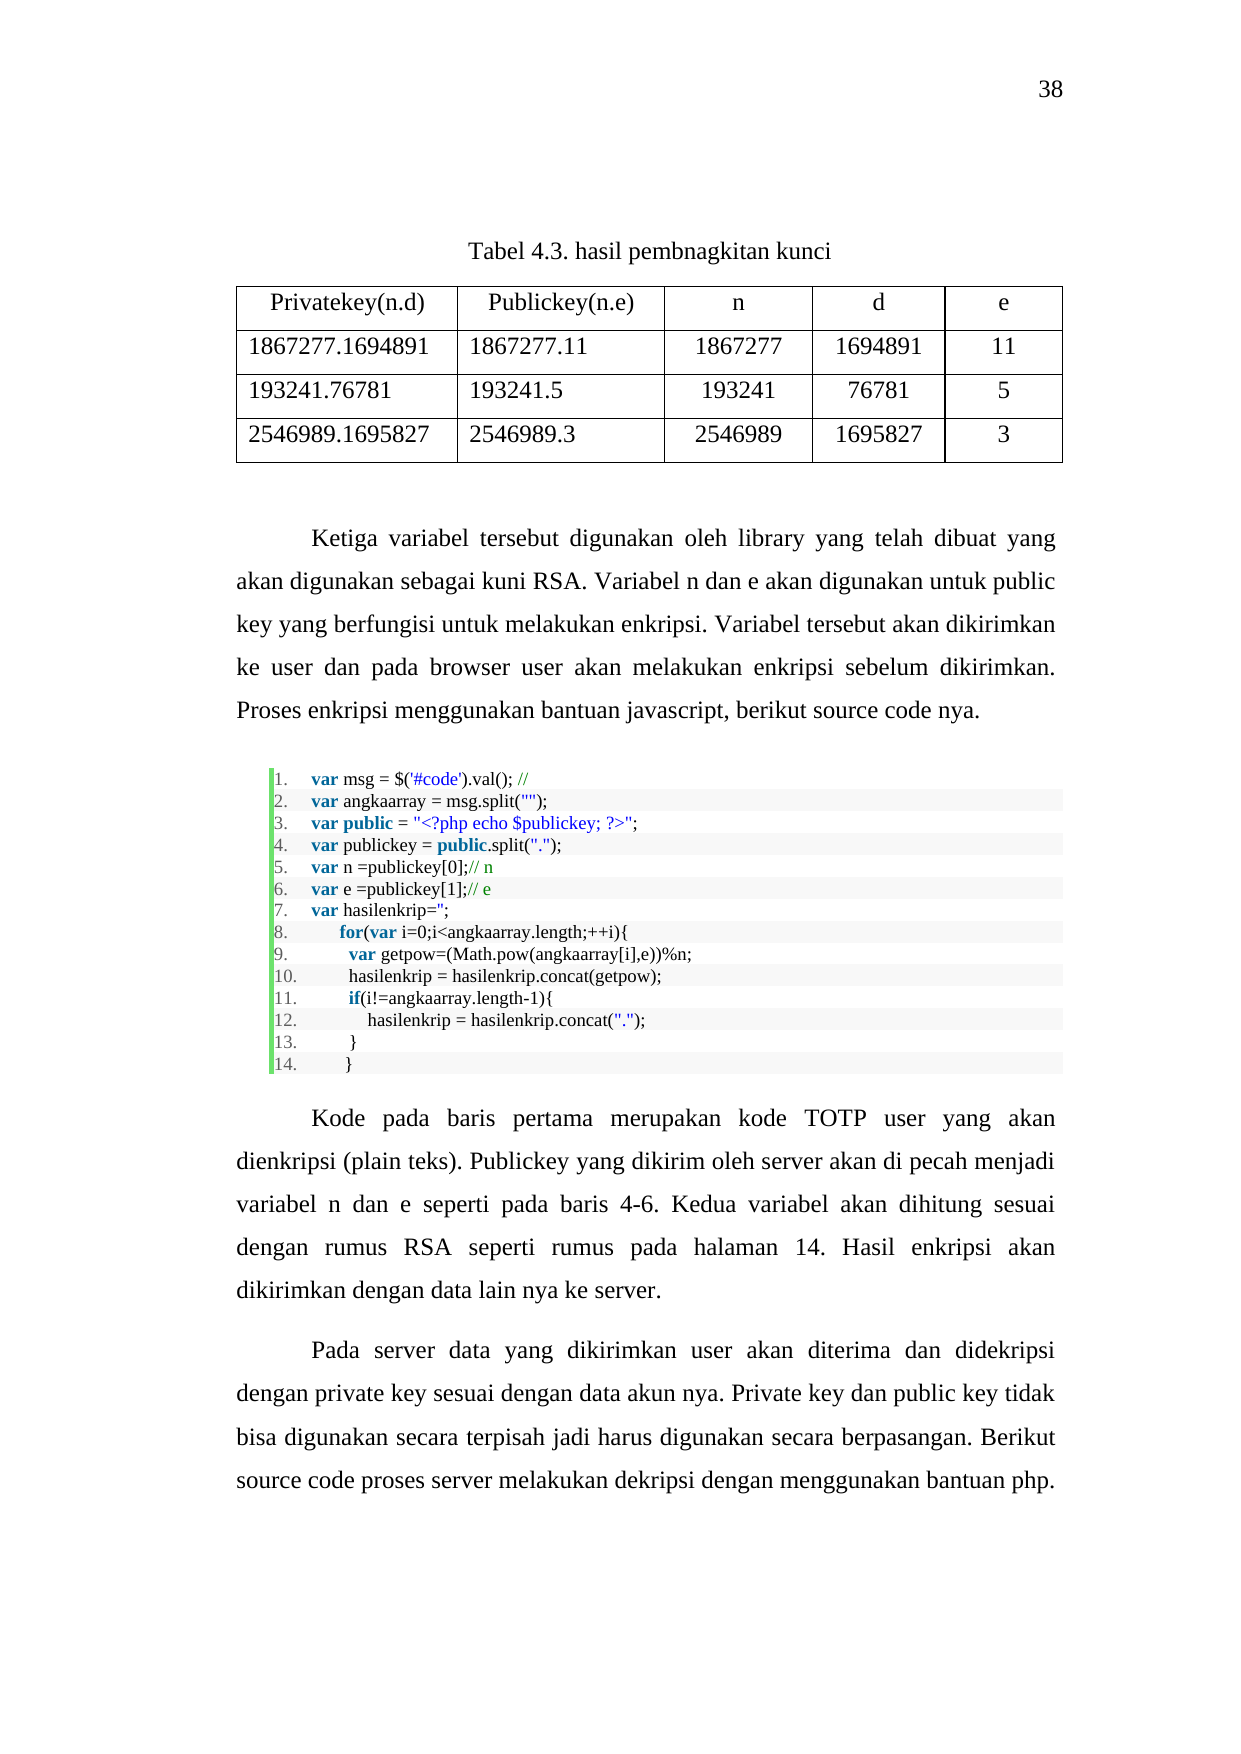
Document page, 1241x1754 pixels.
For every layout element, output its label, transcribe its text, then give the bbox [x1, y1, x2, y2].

table_cell 193241.76781 [237, 375, 457, 418]
list } [274, 1030, 1063, 1052]
list if(i!=angkaarray.length-1){ [274, 986, 1063, 1008]
list var n =publickey[0];// n [274, 855, 1063, 877]
table_cell 193241.5 [458, 375, 664, 418]
list for(var i=0;i<angkaarray.length;++i){ [274, 921, 1063, 943]
list var angkaarray = msg.split(""); [274, 789, 1063, 811]
list var public = "<?php echo $publickey; ?>"; [274, 811, 1063, 833]
table_header d [813, 287, 944, 330]
list var hasilenkrip=''; [274, 899, 1063, 921]
table_cell 2546989.3 [458, 419, 664, 462]
table_cell 2546989.1695827 [237, 419, 457, 462]
table_header e [946, 287, 1062, 330]
list var msg = $('#code').val(); // [274, 768, 1063, 789]
list } [274, 1052, 1063, 1074]
table_cell 11 [946, 331, 1062, 374]
table_cell 193241 [665, 375, 812, 418]
text Kode pada baris pertama merupakan kode TOTP user yang akan dienkripsi (plain teks). Publickey yang dikirim oleh server akan di pecah menjadi variabel n dan e seperti pada baris 4-6. Kedua variabel akan dihitung sesuai dengan rumus RSA seperti rumus pada halaman 14. Hasil enkripsi akan dikirimkan dengan data lain nya ke server. [236, 1103, 1056, 1304]
table_cell 2546989 [665, 419, 812, 462]
list var getpow=(Math.pow(angkaarray[i],e))%n; [274, 943, 1063, 964]
table_header Privatekey(n.d) [237, 287, 457, 330]
table_cell 1695827 [813, 419, 944, 462]
table_cell 1694891 [813, 331, 944, 374]
table_cell 5 [946, 375, 1062, 418]
text Pada server data yang dikirimkan user akan diterima dan didekripsi dengan private key sesuai dengan data akun nya. Private key dan public key tidak bisa digunakan secara terpisah jadi harus digunakan secara berpasangan. Berikut source code proses server melakukan dekripsi dengan menggunakan bantuan php. [236, 1335, 1056, 1493]
table_cell 1867277.11 [458, 331, 664, 374]
table_cell 1867277 [665, 331, 812, 374]
table_header Publickey(n.e) [458, 287, 664, 330]
table_header n [665, 287, 812, 330]
table_cell 76781 [813, 375, 944, 418]
list hasilenkrip = hasilenkrip.concat("."); [274, 1008, 1063, 1030]
list hasilenkrip = hasilenkrip.concat(getpow); [274, 964, 1063, 986]
list var e =publickey[1];// e [274, 877, 1063, 899]
list var publickey = public.split("."); [274, 833, 1063, 855]
text Ketiga variabel tersebut digunakan oleh library yang telah dibuat yang akan digunakan sebagai kuni RSA. Variabel n dan e akan digunakan untuk public key yang berfungisi untuk melakukan enkripsi. Variabel tersebut akan dikirimkan ke user dan pada browser user akan melakukan enkripsi sebelum dikirimkan. Proses enkripsi menggunakan bantuan javascript, berikut source code nya. [236, 523, 1056, 724]
table_cell 1867277.1694891 [237, 331, 457, 374]
table_cell 3 [946, 419, 1062, 462]
